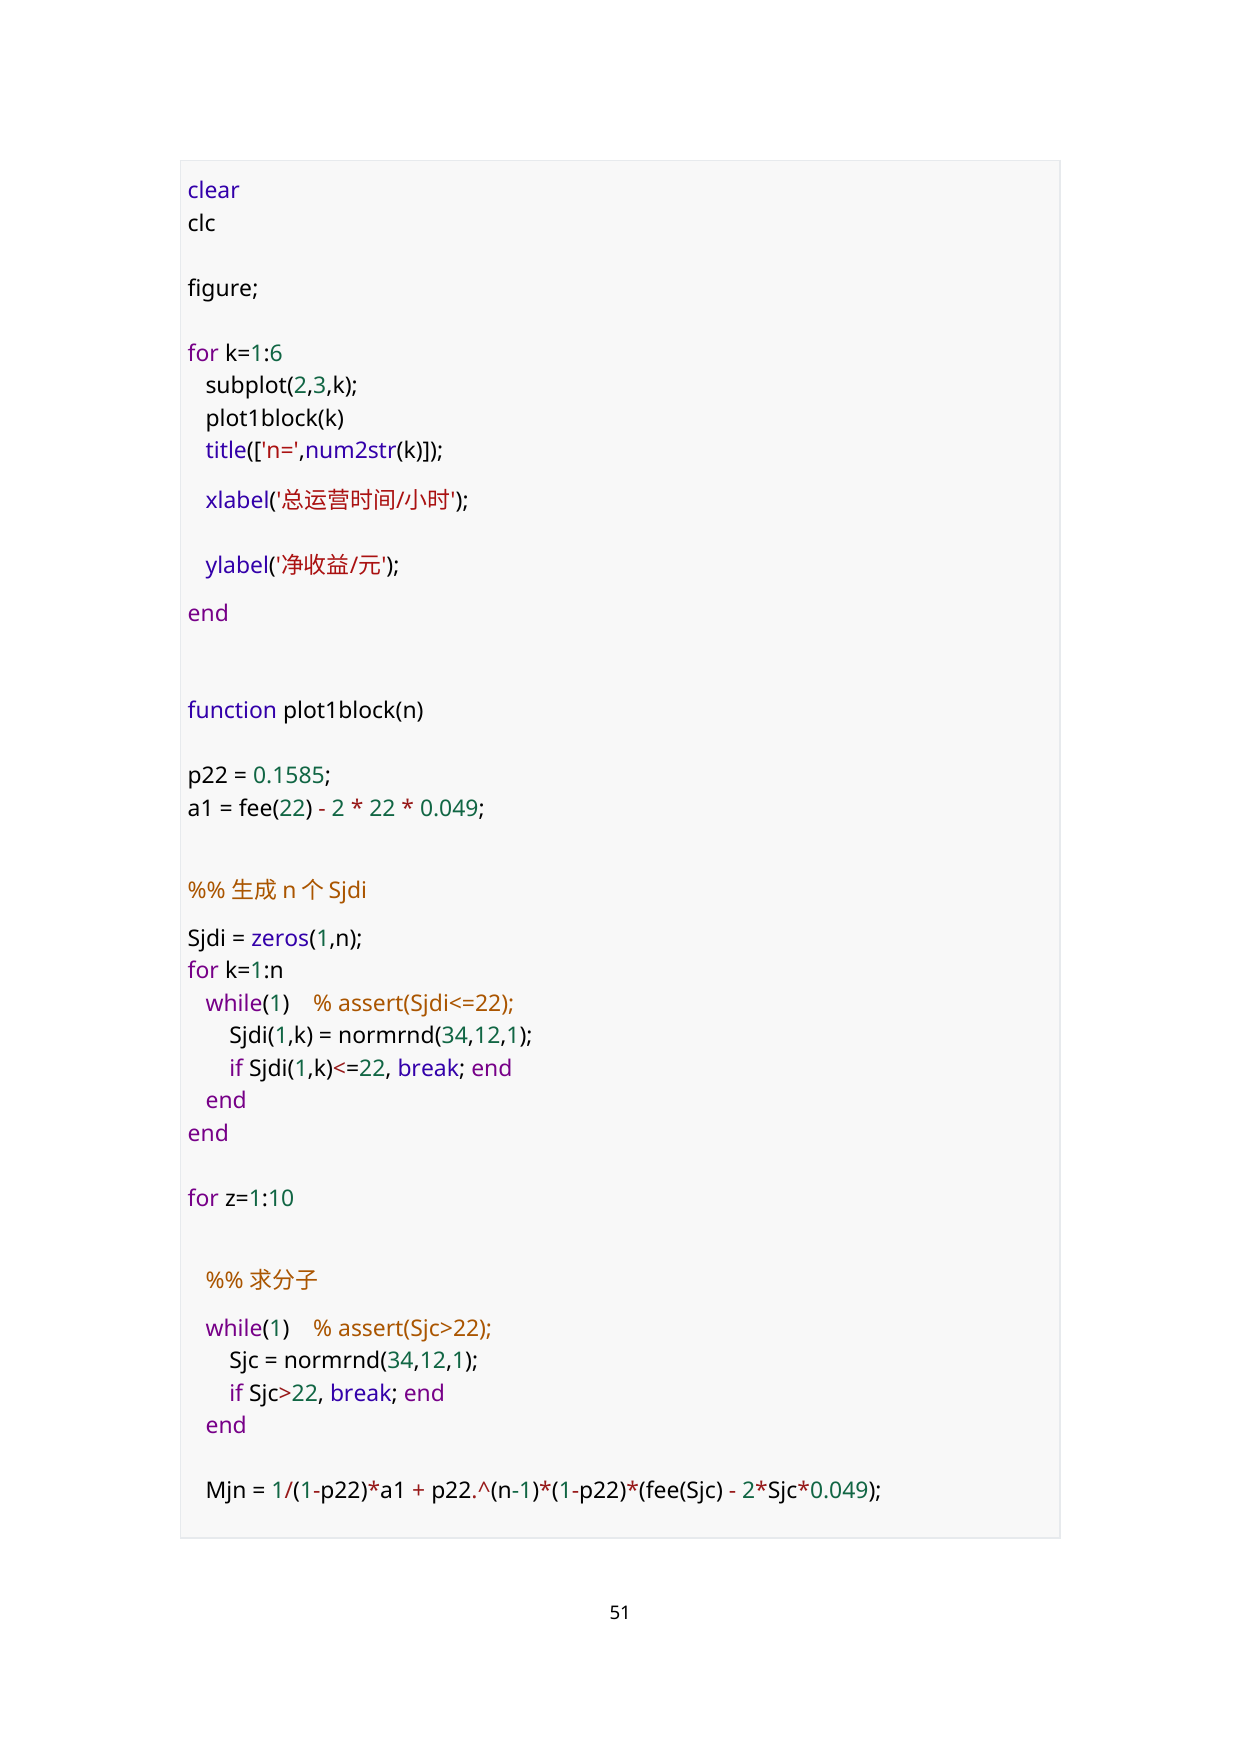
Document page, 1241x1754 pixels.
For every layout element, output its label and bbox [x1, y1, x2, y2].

text [181, 161, 1059, 1537]
